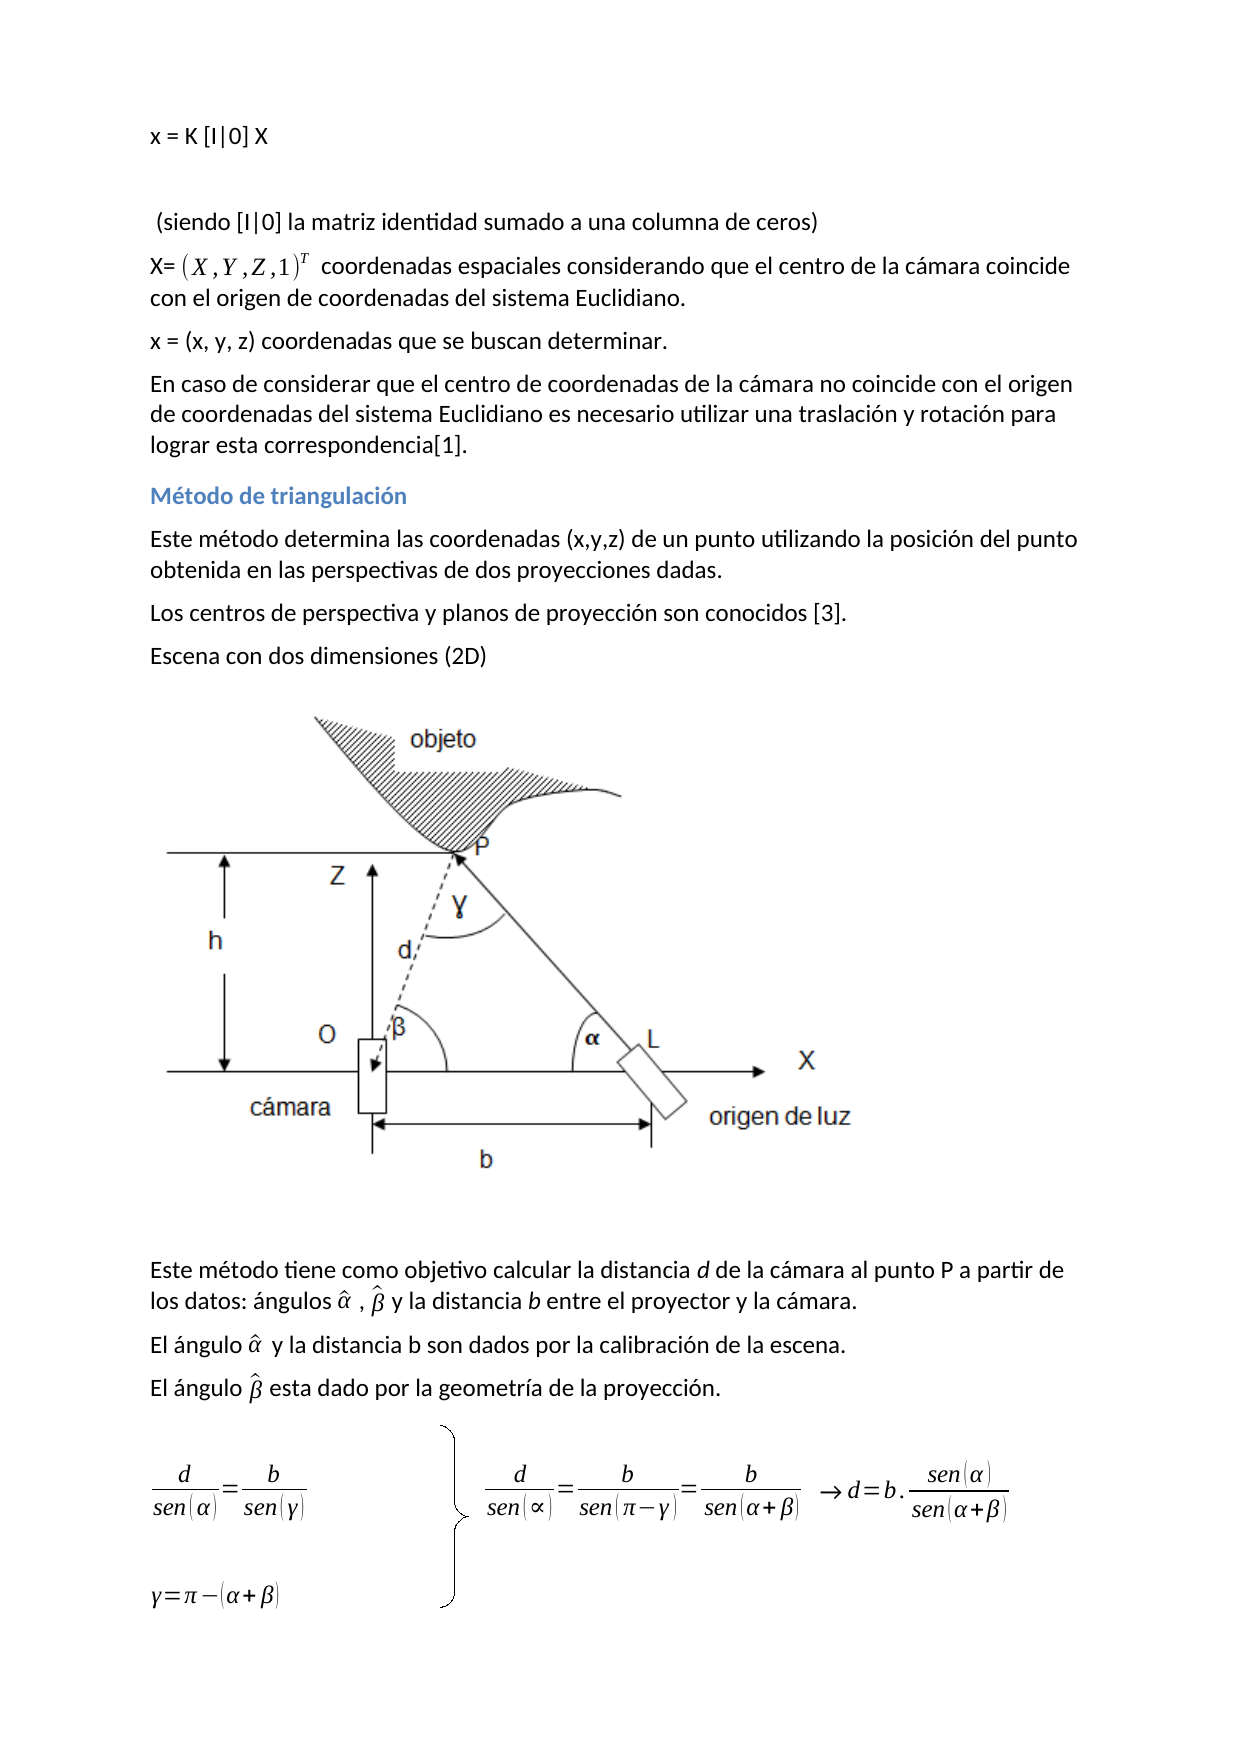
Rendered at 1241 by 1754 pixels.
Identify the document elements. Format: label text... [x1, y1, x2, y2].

text El ángulo y la distancia b son dados por la calibración de la escena. [150, 1329, 1090, 1359]
text (siendo [I|0] la matriz identidad sumado a una columna de ceros) [150, 206, 1090, 237]
text En caso de considerar que el centro de coordenadas de la cámara no coincide con el origen de coordenadas del sistema Euclidiano es necesario utilizar una traslación y rotación para lograr esta correspondencia[1]. [150, 368, 1090, 459]
picture [153, 683, 898, 1199]
text x = K [I|0] X [150, 120, 1090, 151]
text Los centros de perspectiva y planos de proyección son conocidos [3]. [150, 597, 1090, 627]
text Escena con dos dimensiones (2D) [150, 640, 1090, 671]
text Este método determina las coordenadas (x,y,z) de un punto utilizando la posición del punto obtenida en las perspectivas de dos proyecciones dadas. [150, 523, 1090, 584]
subtitle Método de triangulación [150, 480, 1090, 511]
text El ángulo esta dado por la geometría de la proyección. [150, 1372, 1090, 1404]
text x = (x, y, z) coordenadas que se buscan determinar. [150, 325, 1090, 356]
text X= coordenadas espaciales considerando que el centro de la cámara coincide con el origen de coordenadas del sistema Euclidiano. [150, 249, 1090, 312]
text Este método tiene como objetivo calcular la distancia d de la cámara al punto P a partir de los datos: ángulos , y la distancia b entre el proyector y la cámara. [150, 1254, 1090, 1317]
text → [150, 1459, 1090, 1524]
